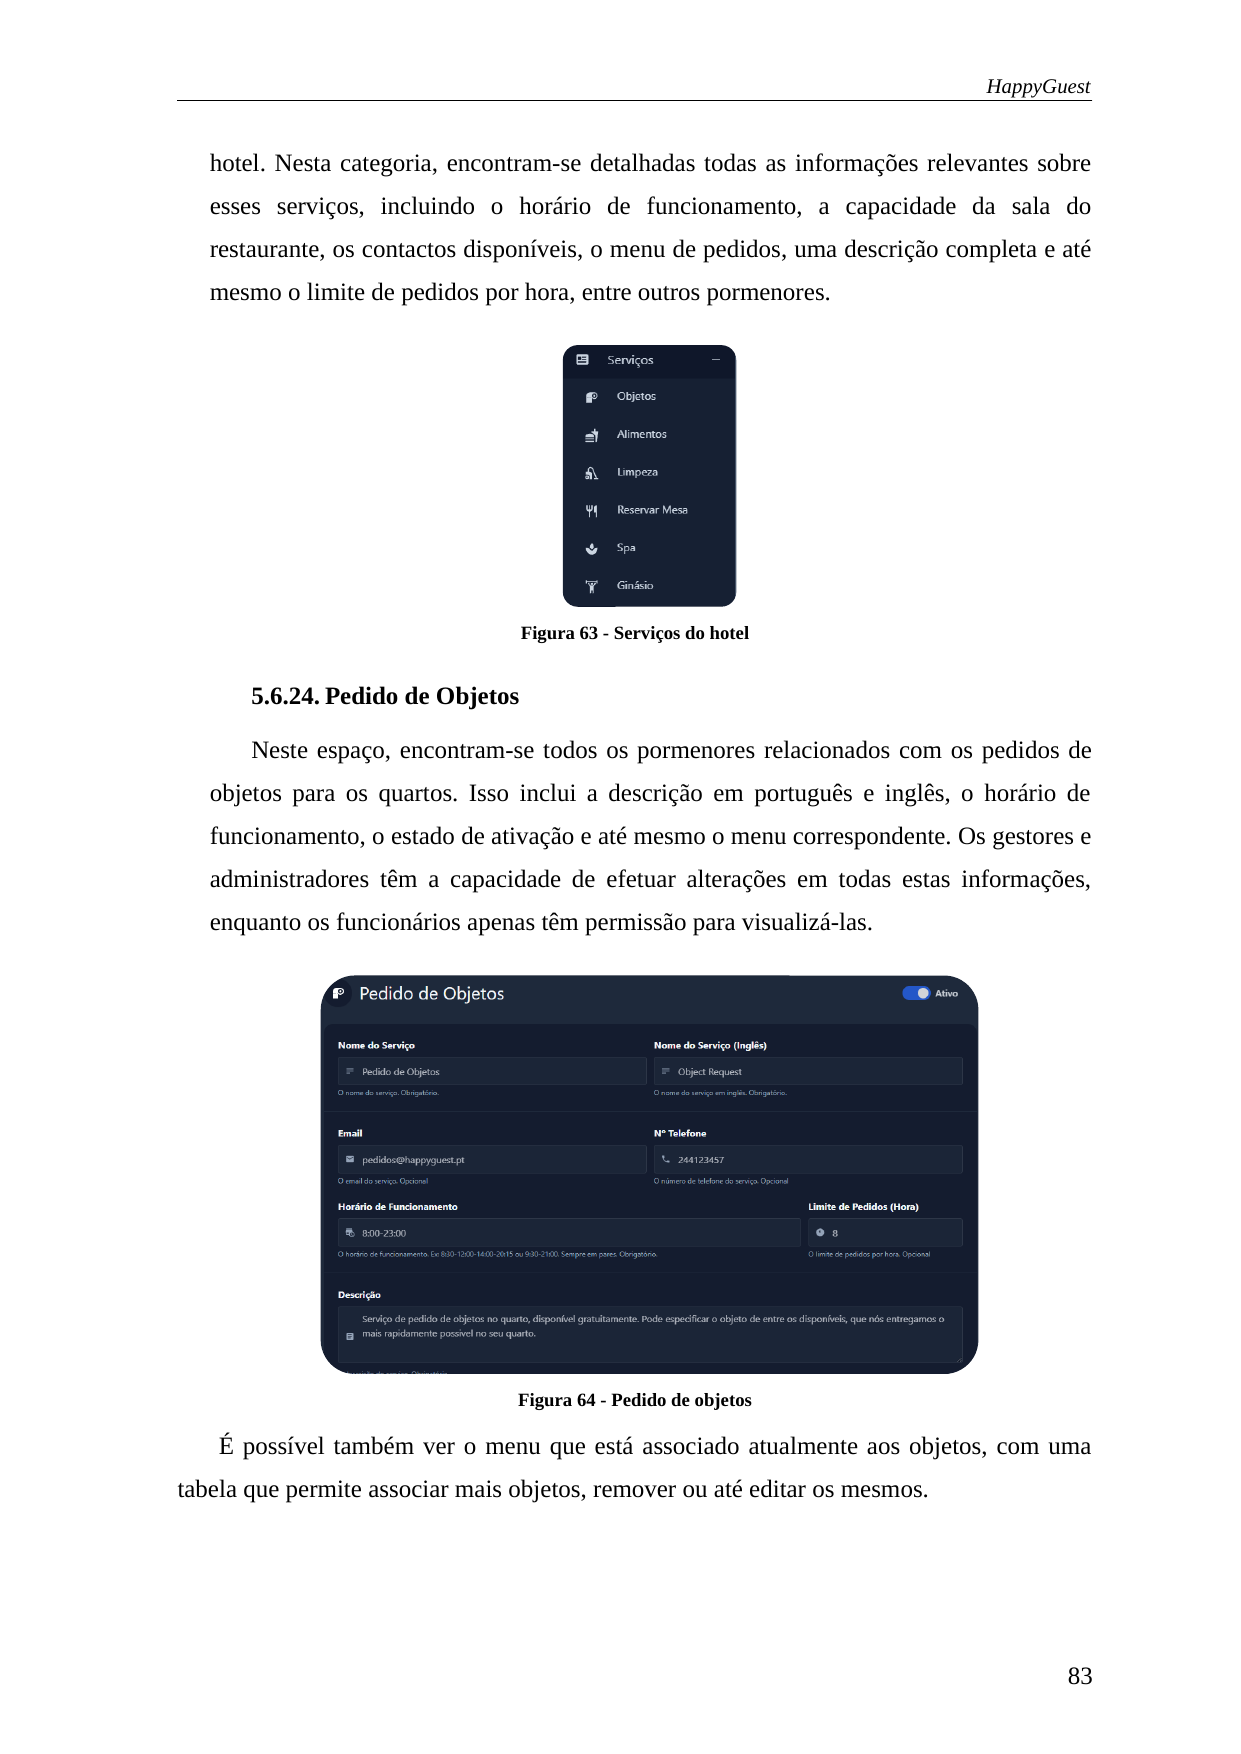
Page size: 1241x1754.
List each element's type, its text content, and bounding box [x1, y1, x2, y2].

picture [320, 975, 979, 1374]
text Figura 63 - Serviços do hotel [177, 622, 1092, 644]
text Figura 64 - Pedido de objetos [177, 1388, 1092, 1410]
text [209, 148, 1092, 306]
picture [562, 345, 737, 607]
text É possível também ver o menu que está associado atualmente aos objetos, com uma tabela que permite associar mais objetos, remover ou até editar os mesmos. [177, 1431, 1092, 1503]
subtitle Pedido de Objetos [251, 681, 1092, 710]
text Neste espaço, encontram-se todos os pormenores relacionados com os pedidos de objetos para os quartos. Isso inclui a descrição em português e inglês, o horário de funcionamento, o estado de ativação e até mesmo o menu correspondente. Os gestores e administradores têm a capacidade de efetuar alterações em todas estas informações, enquanto os funcionários apenas têm permissão para visualizá-las. [209, 735, 1092, 936]
